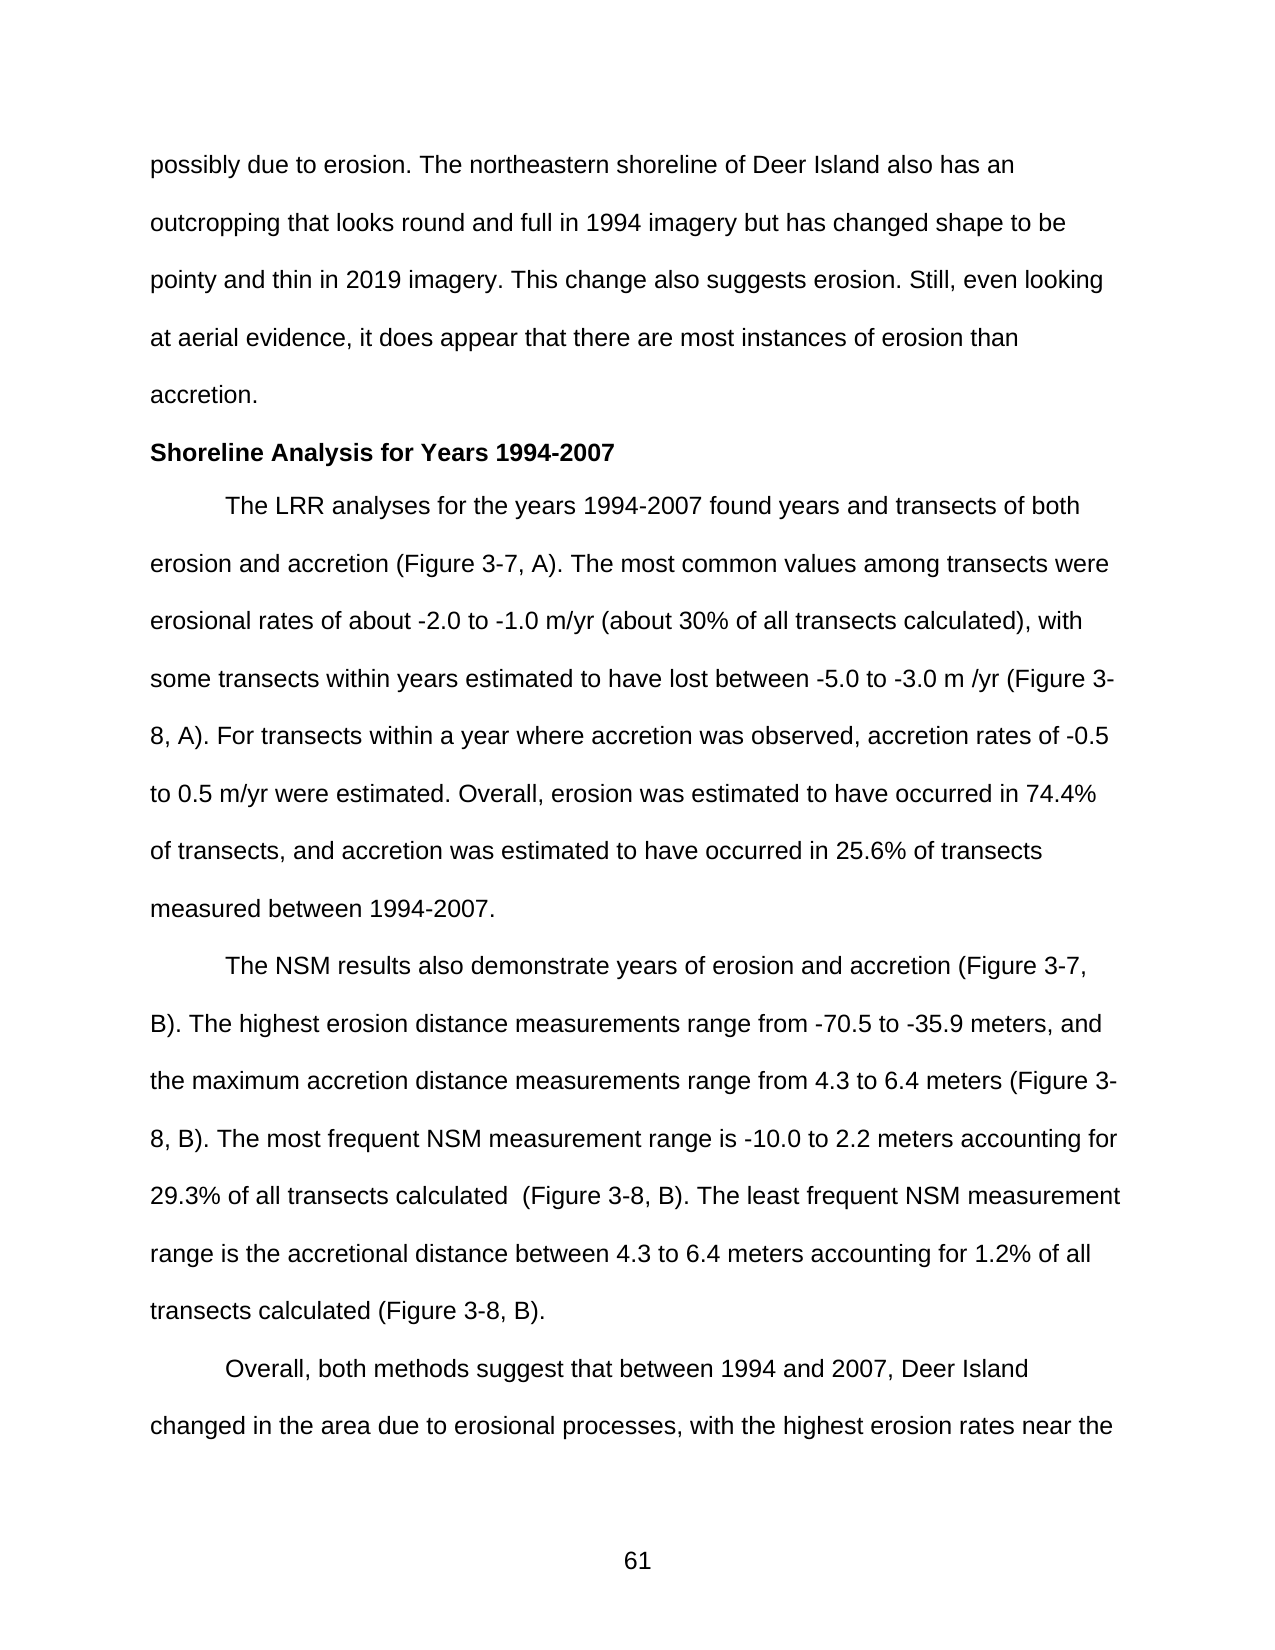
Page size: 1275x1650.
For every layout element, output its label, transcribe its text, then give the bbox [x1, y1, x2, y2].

text The NSM results also demonstrate years of erosion and accretion (Figure 3-7, B). The highest erosion distance measurements range from -70.5 to -35.9 meters, and the maximum accretion distance measurements range from 4.3 to 6.4 meters (Figure 3-8, B). The most frequent NSM measurement range is -10.0 to 2.2 meters accounting for 29.3% of all transects calculated (Figure 3-8, B). The least frequent NSM measurement range is the accretional distance between 4.3 to 6.4 meters accounting for 1.2% of all transects calculated (Figure 3-8, B). [150, 951, 1125, 1325]
text The LRR analyses for the years 1994-2007 found years and transects of both erosion and accretion (Figure 3-7, A). The most common values among transects were erosional rates of about -2.0 to -1.0 m/yr (about 30% of all transects calculated), with some transects within years estimated to have lost between -5.0 to -3.0 m /yr (Figure 3-8, A). For transects within a year where accretion was observed, accretion rates of -0.5 to 0.5 m/yr were estimated. Overall, erosion was estimated to have occurred in 74.4% of transects, and accretion was estimated to have occurred in 25.6% of transects measured between 1994-2007. [150, 491, 1125, 922]
subtitle Shoreline Analysis for Years 1994-2007 [150, 437, 1125, 466]
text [150, 1354, 1125, 1440]
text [150, 150, 1125, 409]
